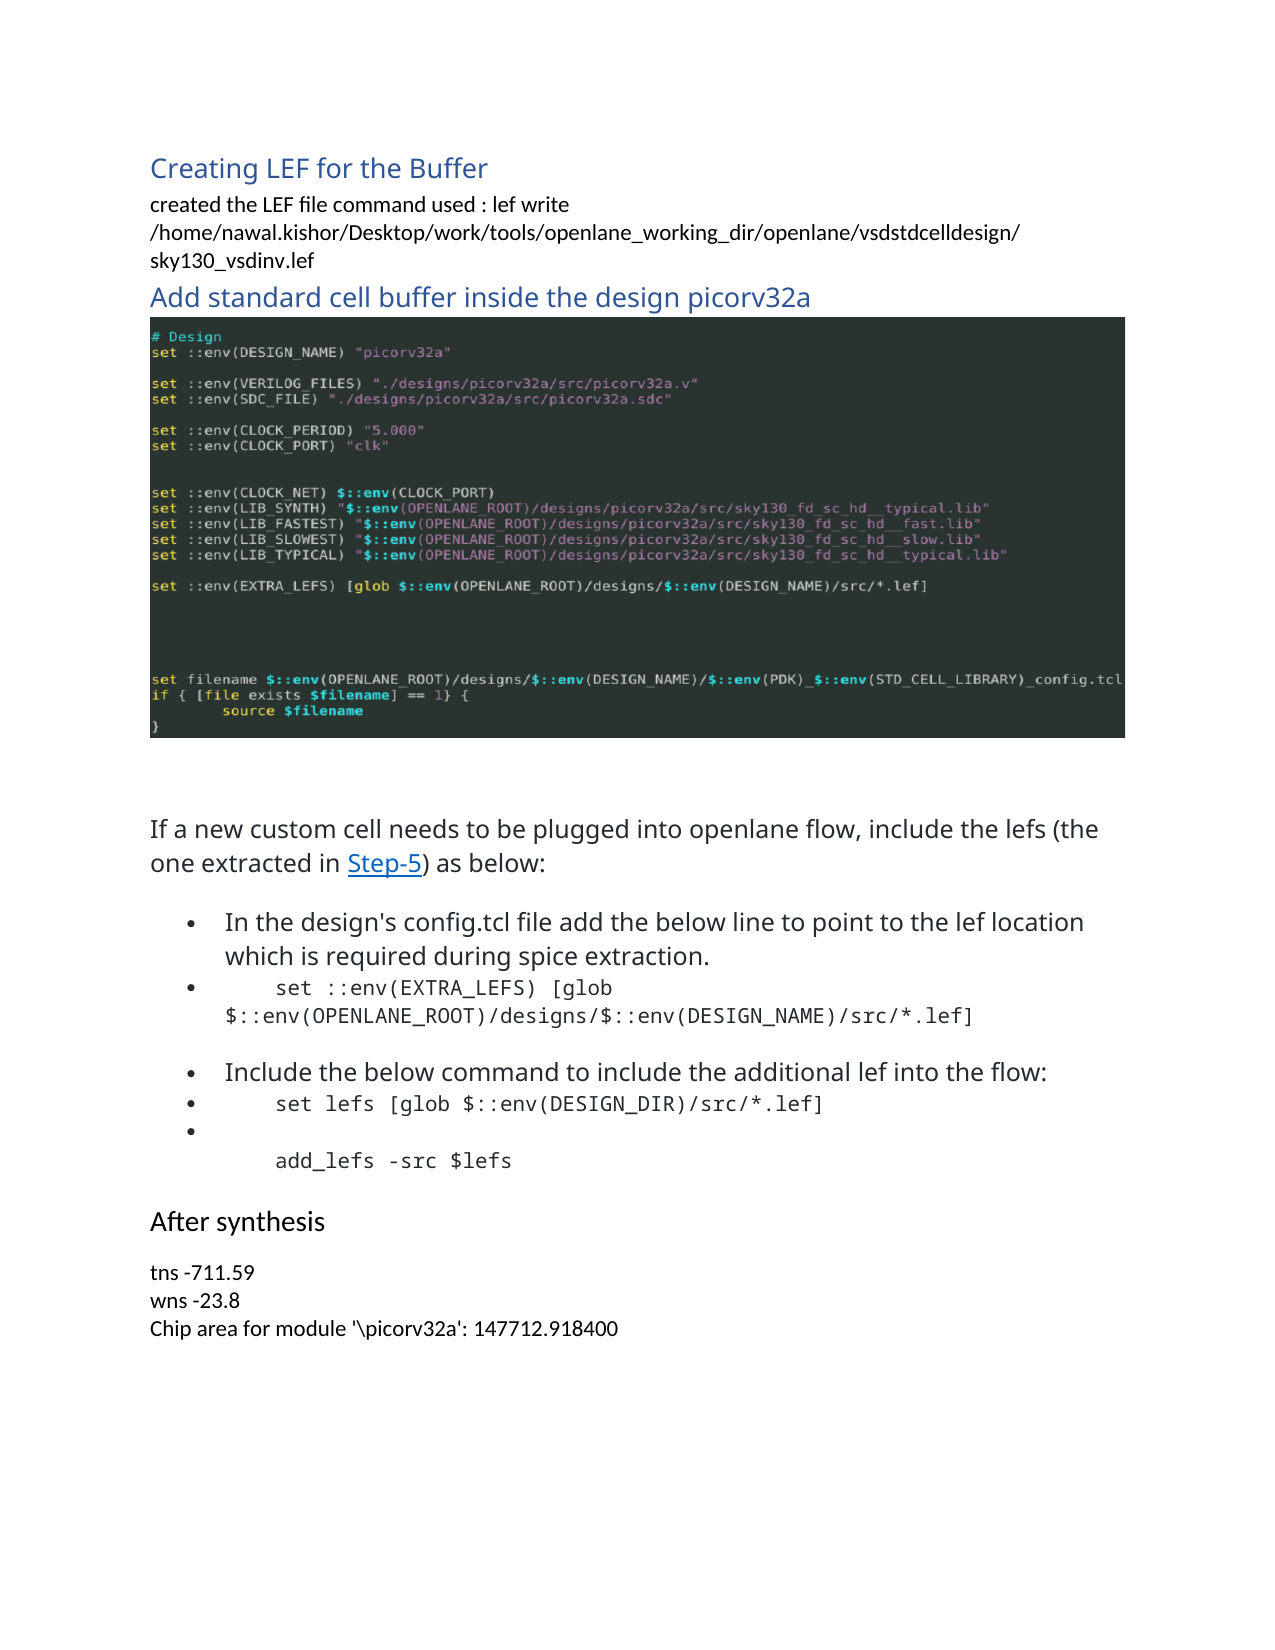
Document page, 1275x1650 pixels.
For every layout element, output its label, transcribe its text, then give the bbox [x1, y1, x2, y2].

list Include the below command to include the additional lef into the flow: [187, 1055, 1125, 1089]
picture [150, 317, 1125, 738]
subtitle Add standard cell buffer inside the design picorv32a [150, 278, 1125, 315]
subtitle Creating LEF for the Buffer [150, 150, 1125, 187]
text wns -23.8 [150, 1286, 1125, 1314]
text After synthesis [150, 1203, 1125, 1238]
list In the design's config.tcl file add the below line to point to the lef location which is required during spice extraction. [187, 905, 1125, 973]
text Chip area for module '\picorv32a': 147712.918400 [150, 1314, 1125, 1342]
text tns -711.59 [150, 1258, 1125, 1286]
list set lefs [glob $::env(DESIGN_DIR)/src/*.lef] [187, 1089, 1125, 1117]
list set ::env(EXTRA_LEFS) [glob $::env(OPENLANE_ROOT)/designs/$::env(DESIGN_NAME)/src/*.lef] [187, 973, 1125, 1030]
text If a new custom cell needs to be plugged into openlane flow, include the lefs (the one extracted in Step-5) as below: [150, 812, 1125, 880]
text add_lefs -src $lefs [225, 1146, 1125, 1174]
text created the LEF file command used : lef write /home/nawal.kishor/Desktop/work/tools/openlane_working_dir/openlane/vsdstdcelldesign/sky130_vsdinv.lef [150, 190, 1125, 274]
